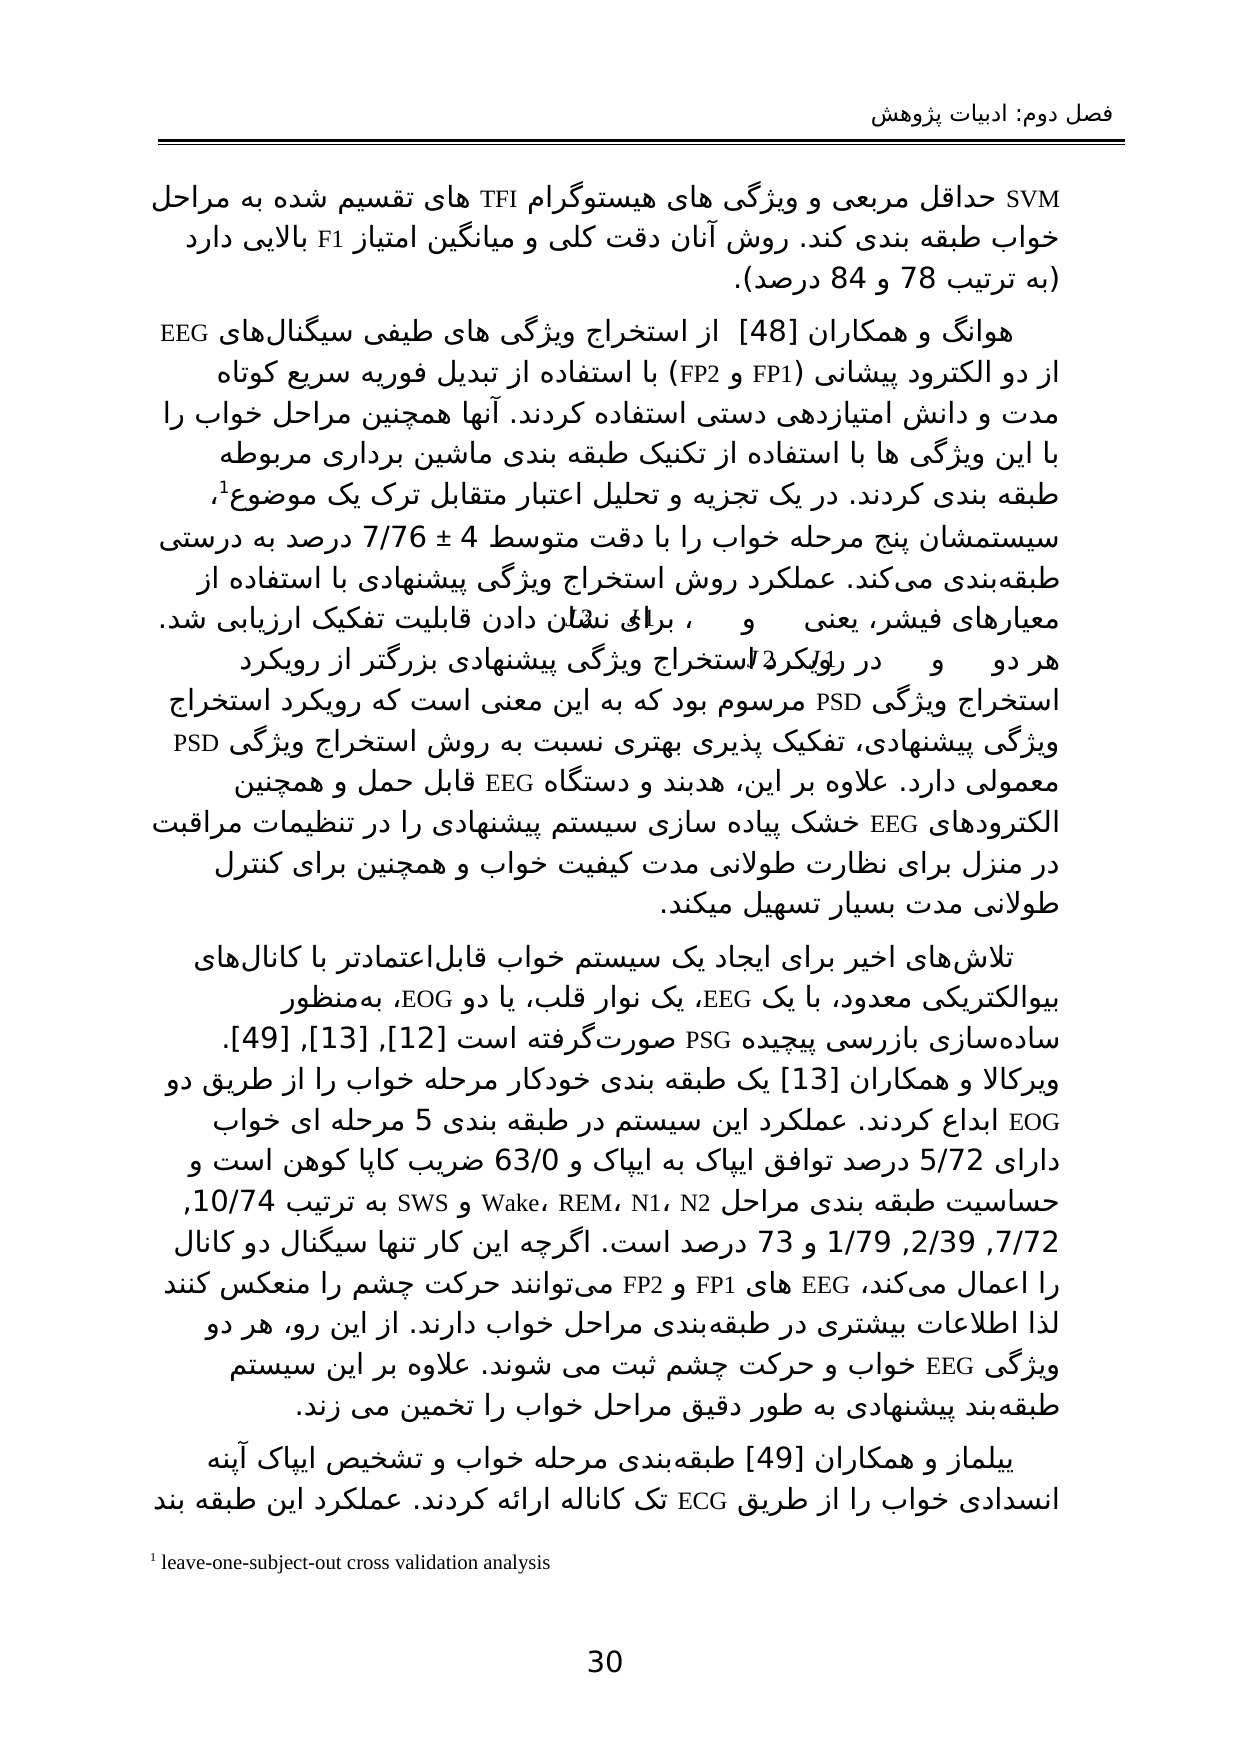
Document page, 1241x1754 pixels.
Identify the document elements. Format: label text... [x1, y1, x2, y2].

text هوانگ و همکاران [48] از استخراج ویژگی های طیفی سیگنال‌های EEG از دو الکترود پیشانی (FP1 و FP2) با استفاده از تبدیل فوریه سریع کوتاه مدت و دانش امتیازدهی دستی استفاده کردند. آنها همچنین مراحل خواب را با این ویژگی ها با استفاده از تکنیک طبقه بندی ماشین برداری مربوطه طبقه بندی کردند. در یک تجزیه و تحلیل اعتبار متقابل ترک یک موضوع، سیستمشان پنج مرحله خواب را با دقت متوسط 4 ± 7/76 درصد به درستی طبقه‌بندی می‌کند. عملکرد روش استخراج ویژگی پیشنهادی با استفاده از معیارهای فیشر، یعنی و ، برای نشان دادن قابلیت تفکیک ارزیابی شد. هر دو و در رویکرد استخراج ویژگی پیشنهادی بزرگتر از رویکرد استخراج ویژگی PSD مرسوم بود که به این معنی است که رویکرد استخراج ویژگی پیشنهادی، تفکیک پذیری بهتری نسبت به روش استخراج ویژگی PSD معمولی دارد. علاوه بر این، هدبند و دستگاه EEG قابل حمل و همچنین الکترودهای EEG خشک پیاده سازی سیستم پیشنهادی را در تنظیمات مراقبت در منزل برای نظارت طولانی مدت کیفیت خواب و همچنین برای کنترل طولانی مدت بسیار تسهیل میکند. [150, 315, 1060, 921]
text تلاش‌های اخیر برای ایجاد یک سیستم خواب قابل‌اعتمادتر با کانال‌های بیوالکتریکی معدود، با یک EEG، یک نوار قلب، یا دو EOG، به‌منظور ساده‌سازی بازرسی پیچیده PSG صورت‌گرفته است [12], [13], [49]. ویرکالا و همکاران [13] یک طبقه بندی خودکار مرحله خواب را از طریق دو EOG ابداع کردند. عملکرد این سیستم در طبقه بندی 5 مرحله ای خواب دارای 5/72 درصد توافق ایپاک به ایپاک و 63/0 ضریب کاپا کوهن است و حساسیت طبقه بندی مراحل Wake، REM، N1، N2 و SWS به ترتیب 10/74, 7/72, 2/39, 1/79 و 73 درصد است. اگرچه این کار تنها سیگنال دو کانال را اعمال می‌کند، EEG های FP1 و FP2 می‌توانند حرکت چشم را منعکس کنند لذا اطلاعات بیشتری در طبقه‌بندی مراحل خواب دارند. از این رو، هر دو ویژگی EEG خواب و حرکت چشم ثبت می شوند. علاوه بر این سیستم طبقه‌بند پیشنهادی به طور دقیق مراحل خواب را تخمین می زند. [150, 940, 1060, 1422]
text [150, 180, 1060, 295]
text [150, 1441, 1060, 1516]
